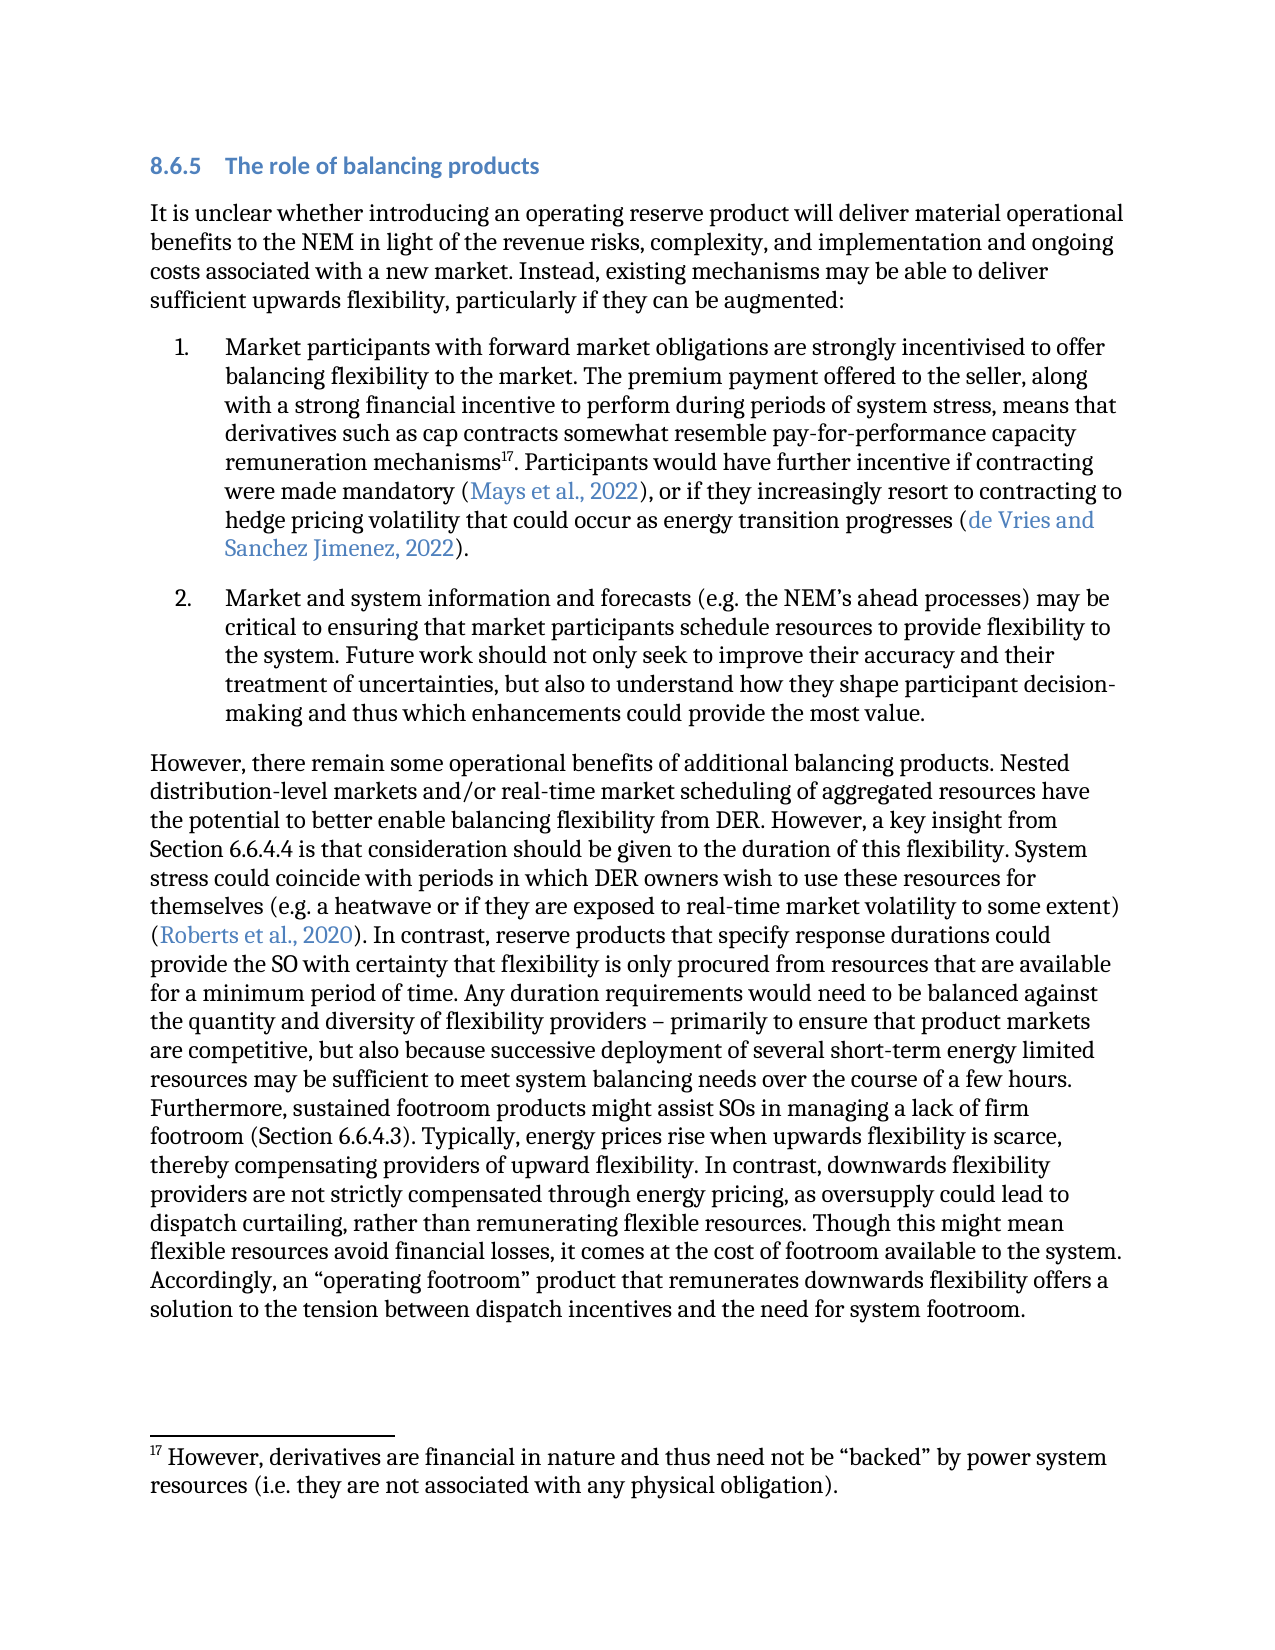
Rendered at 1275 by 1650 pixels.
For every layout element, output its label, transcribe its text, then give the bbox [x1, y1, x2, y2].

list Market participants with forward market obligations are strongly incentivised to offer balancing flexibility to the market. The premium payment offered to the seller, along with a strong financial incentive to perform during periods of system stress, means that derivatives such as cap contracts somewhat resemble pay-for-performance capacity remuneration mechanisms. Participants would have further incentive if contracting were made mandatory (Mays et al., 2022), or if they increasingly resort to contracting to hedge pricing volatility that could occur as energy transition progresses (de Vries and Sanchez Jimenez, 2022). [175, 333, 1125, 563]
subtitle 8.6.5 The role of balancing products [150, 150, 1125, 181]
text However, there remain some operational benefits of additional balancing products. Nested distribution-level markets and/or real-time market scheduling of aggregated resources have the potential to better enable balancing flexibility from DER. However, a key insight from Section 6.6.4.4 is that consideration should be given to the duration of this flexibility. System stress could coincide with periods in which DER owners wish to use these resources for themselves (e.g. a heatwave or if they are exposed to real-time market volatility to some extent) (Roberts et al., 2020). In contrast, reserve products that specify response durations could provide the SO with certainty that flexibility is only procured from resources that are available for a minimum period of time. Any duration requirements would need to be balanced against the quantity and diversity of flexibility providers – primarily to ensure that product markets are competitive, but also because successive deployment of several short-term energy limited resources may be sufficient to meet system balancing needs over the course of a few hours. Furthermore, sustained footroom products might assist SOs in managing a lack of firm footroom (Section 6.6.4.3). Typically, energy prices rise when upwards flexibility is scarce, thereby compensating providers of upward flexibility. In contrast, downwards flexibility providers are not strictly compensated through energy pricing, as oversupply could lead to dispatch curtailing, rather than remunerating flexible resources. Though this might mean flexible resources avoid financial losses, it comes at the cost of footroom available to the system. Accordingly, an “operating footroom” product that remunerates downwards flexibility offers a solution to the tension between dispatch incentives and the need for system footroom. [150, 748, 1125, 1323]
text It is unclear whether introducing an operating reserve product will deliver material operational benefits to the NEM in light of the revenue risks, complexity, and implementation and ongoing costs associated with a new market. Instead, existing mechanisms may be able to deliver sufficient upwards flexibility, particularly if they can be augmented: [150, 199, 1125, 314]
list Market and system information and forecasts (e.g. the NEM’s ahead processes) may be critical to ensuring that market participants schedule resources to provide flexibility to the system. Future work should not only seek to improve their accuracy and their treatment of uncertainties, but also to understand how they shape participant decision-making and thus which enhancements could provide the most value. [175, 584, 1125, 728]
